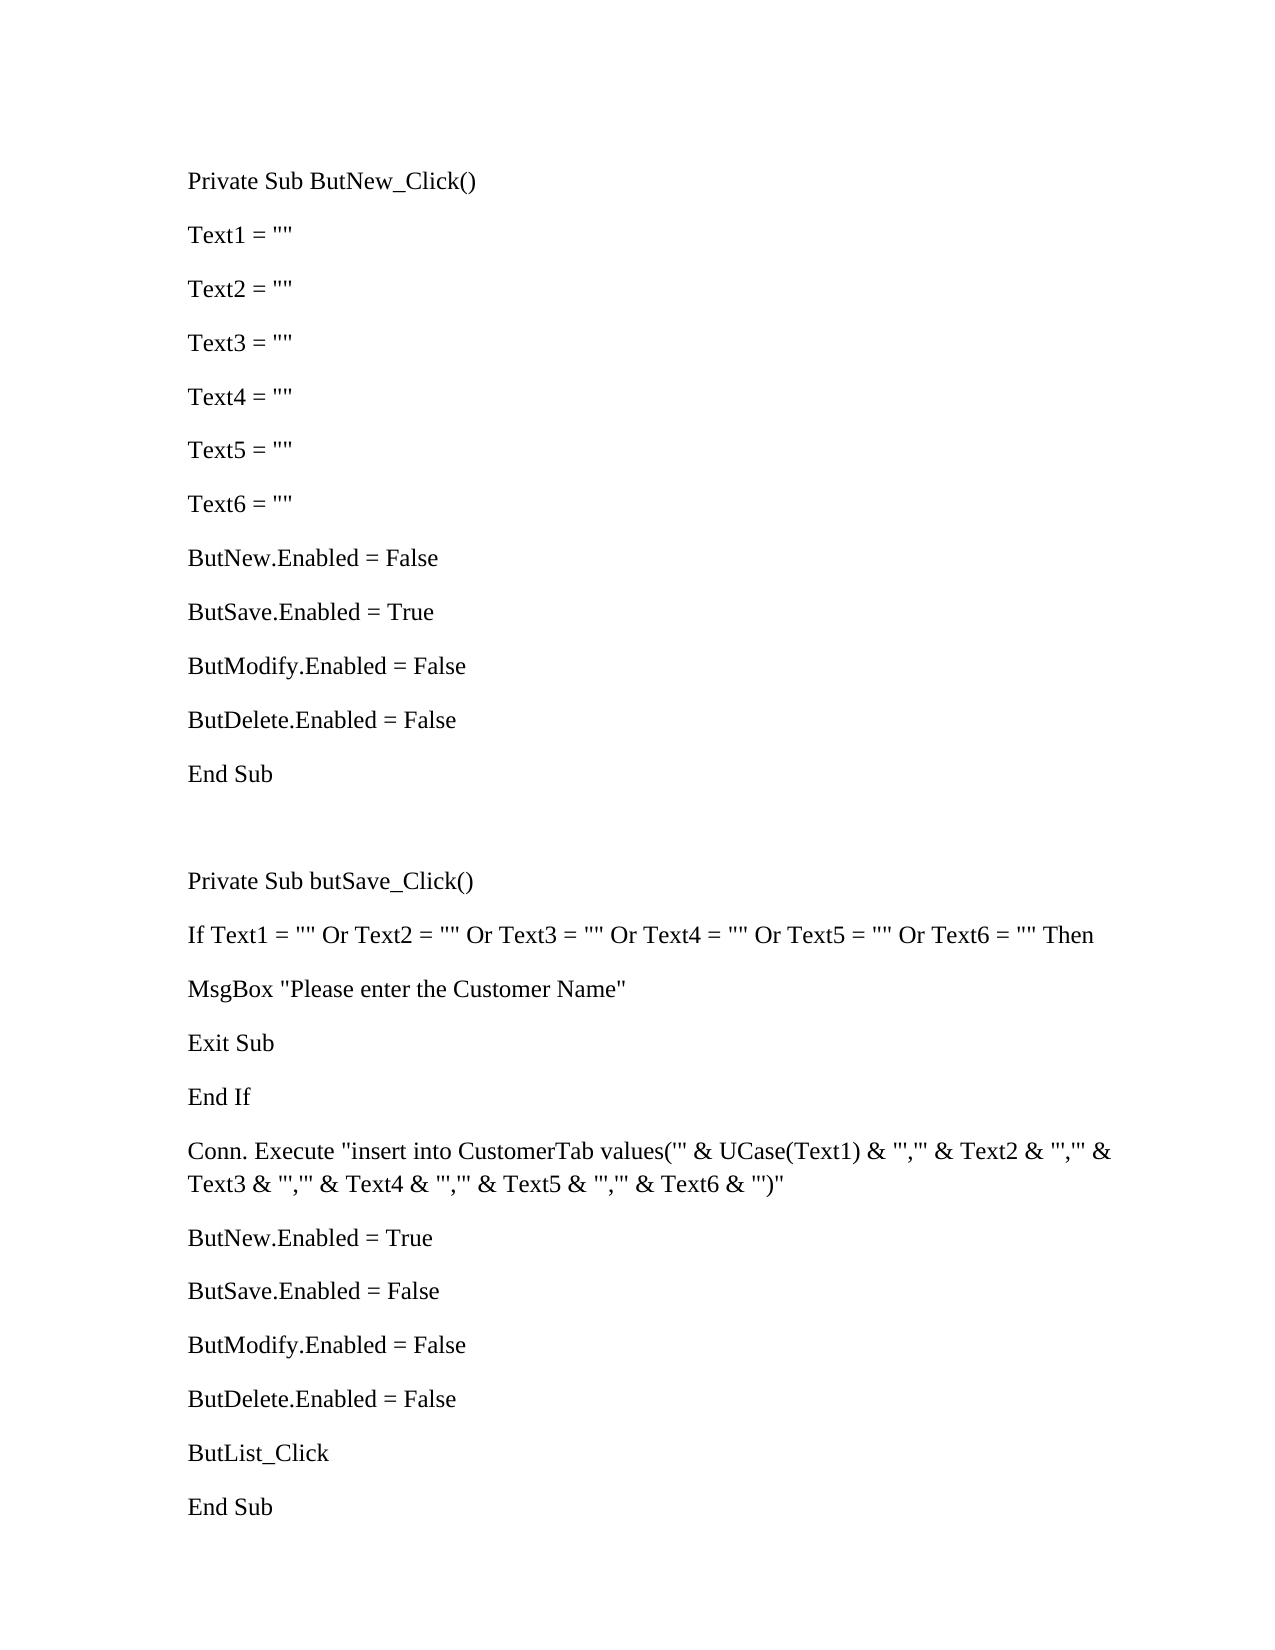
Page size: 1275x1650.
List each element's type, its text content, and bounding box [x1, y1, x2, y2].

text ButModify.Enabled = False [187, 1330, 1125, 1359]
text ButNew.Enabled = False [187, 543, 1125, 572]
text End Sub [187, 759, 1125, 787]
text Text5 = "" [187, 436, 1125, 464]
text ButSave.Enabled = True [187, 597, 1125, 626]
text Exit Sub [187, 1028, 1125, 1057]
text Text4 = "" [187, 382, 1125, 411]
text End Sub [187, 1492, 1125, 1521]
text Text1 = "" [187, 220, 1125, 249]
text Private Sub butSave_Click() [187, 866, 1125, 895]
text ButDelete.Enabled = False [187, 705, 1125, 734]
text Private Sub ButNew_Click() [187, 166, 1125, 195]
text ButSave.Enabled = False [187, 1276, 1125, 1305]
text Text6 = "" [187, 489, 1125, 518]
text ButNew.Enabled = True [187, 1223, 1125, 1251]
text ButDelete.Enabled = False [187, 1384, 1125, 1413]
text ButModify.Enabled = False [187, 651, 1125, 680]
text Conn. Execute "insert into CustomerTab values('" & UCase(Text1) & "','" & Text2 & "','" & Text3 & "','" & Text4 & "','" & Text5 & "','" & Text6 & "')" [187, 1136, 1125, 1197]
text Text2 = "" [187, 274, 1125, 303]
text If Text1 = "" Or Text2 = "" Or Text3 = "" Or Text4 = "" Or Text5 = "" Or Text6 = "" Then [187, 920, 1125, 949]
text ButList_Click [187, 1438, 1125, 1467]
text Text3 = "" [187, 328, 1125, 357]
text End If [187, 1082, 1125, 1111]
text MsgBox "Please enter the Customer Name" [187, 974, 1125, 1003]
